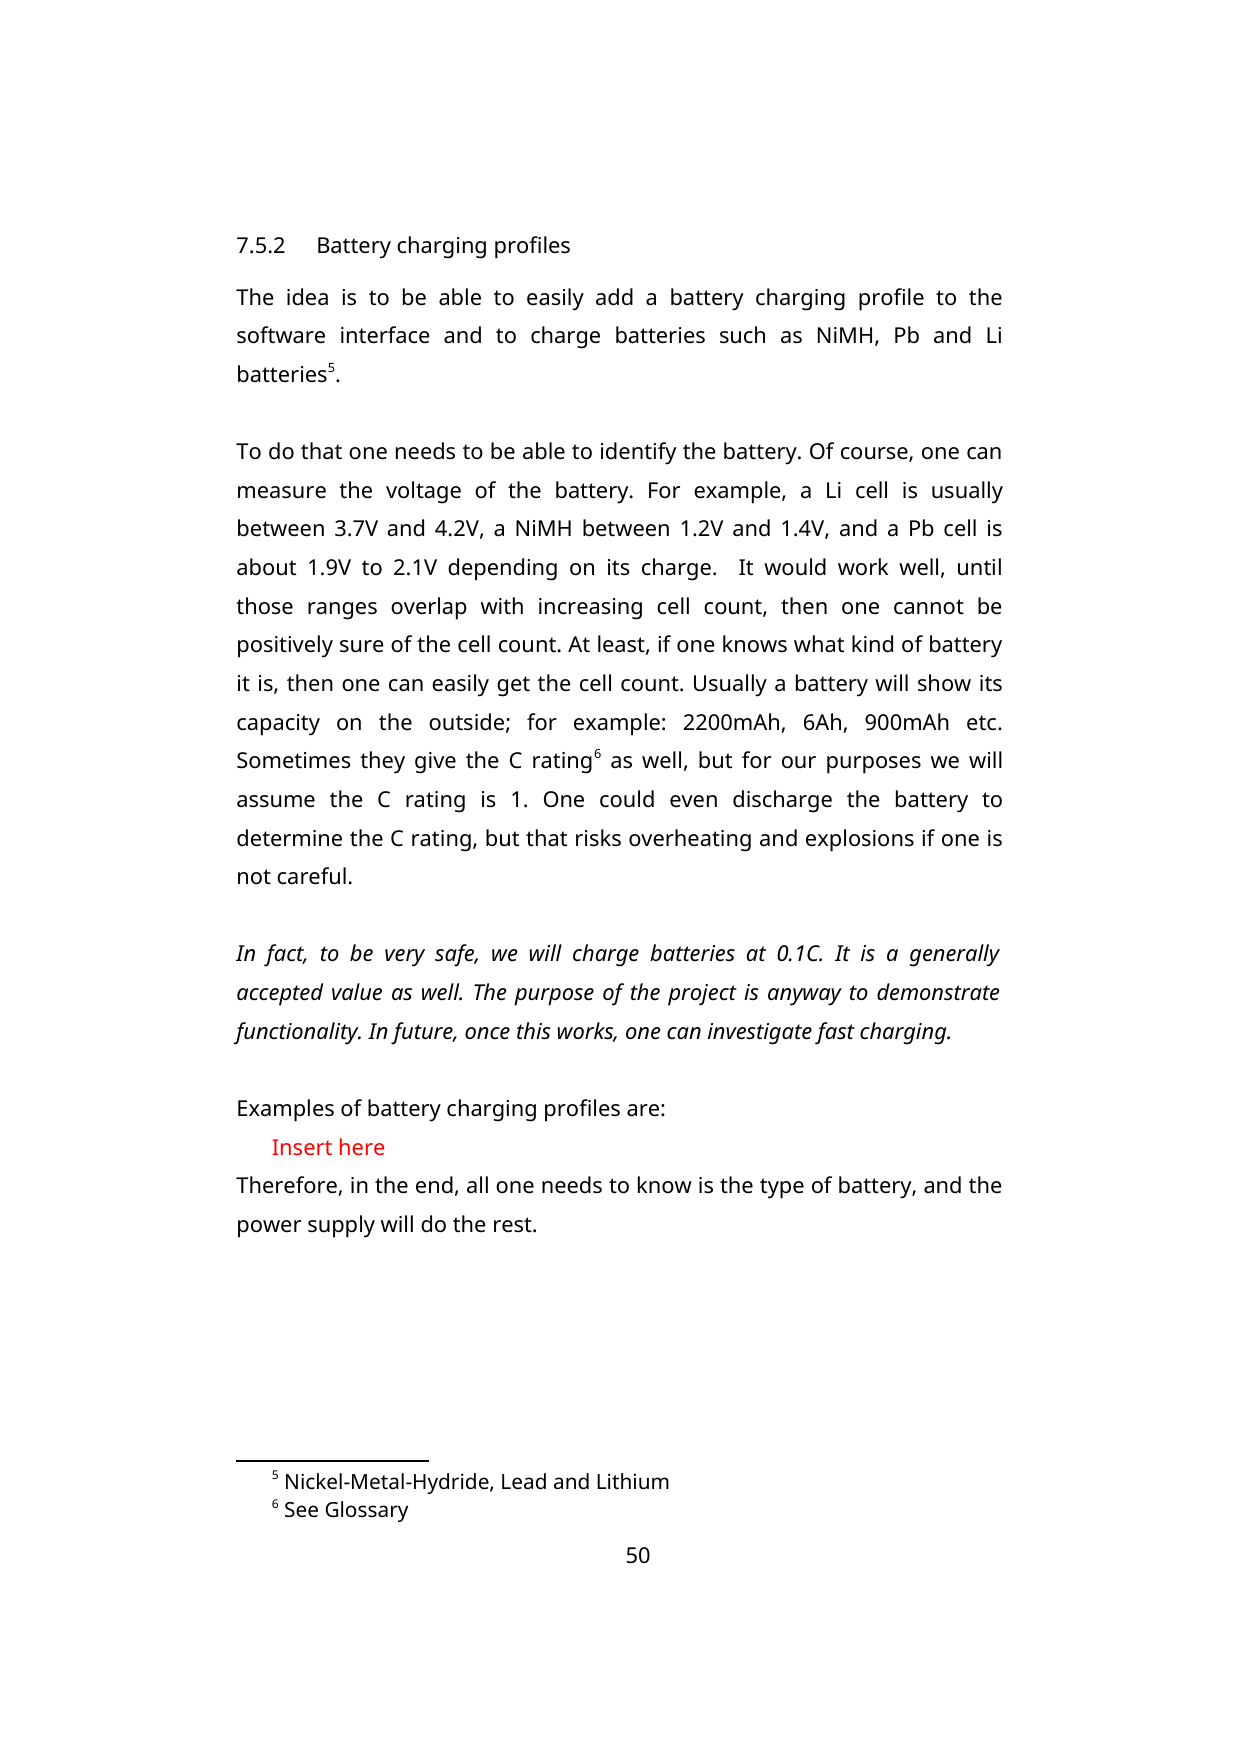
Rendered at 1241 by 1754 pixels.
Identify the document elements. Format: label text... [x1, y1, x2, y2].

text In fact, to be very safe, we will charge batteries at 0.1C. It is a generally accepted value as well. The purpose of the project is anyway to demonstrate functionality. In future, once this works, one can investigate fast charging. [236, 938, 1004, 1046]
text Insert here [236, 1132, 1004, 1161]
text Therefore, in the end, all one needs to know is the type of battery, and the power supply will do the rest. [236, 1170, 1004, 1239]
text Examples of battery charging profiles are: [236, 1093, 1004, 1123]
subtitle Battery charging profiles [236, 230, 1004, 260]
text To do that one needs to be able to identify the battery. Of course, one can measure the voltage of the battery. For example, a Li cell is usually between 3.7V and 4.2V, a NiMH between 1.2V and 1.4V, and a Pb cell is about 1.9V to 2.1V depending on its charge. It would work well, until those ranges overlap with increasing cell count, then one cannot be positively sure of the cell count. At least, if one knows what kind of battery it is, then one can easily get the cell count. Usually a battery will show its capacity on the outside; for example: 2200mAh, 6Ah, 900mAh etc. Sometimes they give the C rating as well, but for our purposes we will assume the C rating is 1. One could even discharge the battery to determine the C rating, but that risks overheating and explosions if one is not careful. [236, 436, 1004, 891]
text The idea is to be able to easily add a battery charging profile to the software interface and to charge batteries such as NiMH, Pb and Li batteries. [236, 281, 1004, 388]
